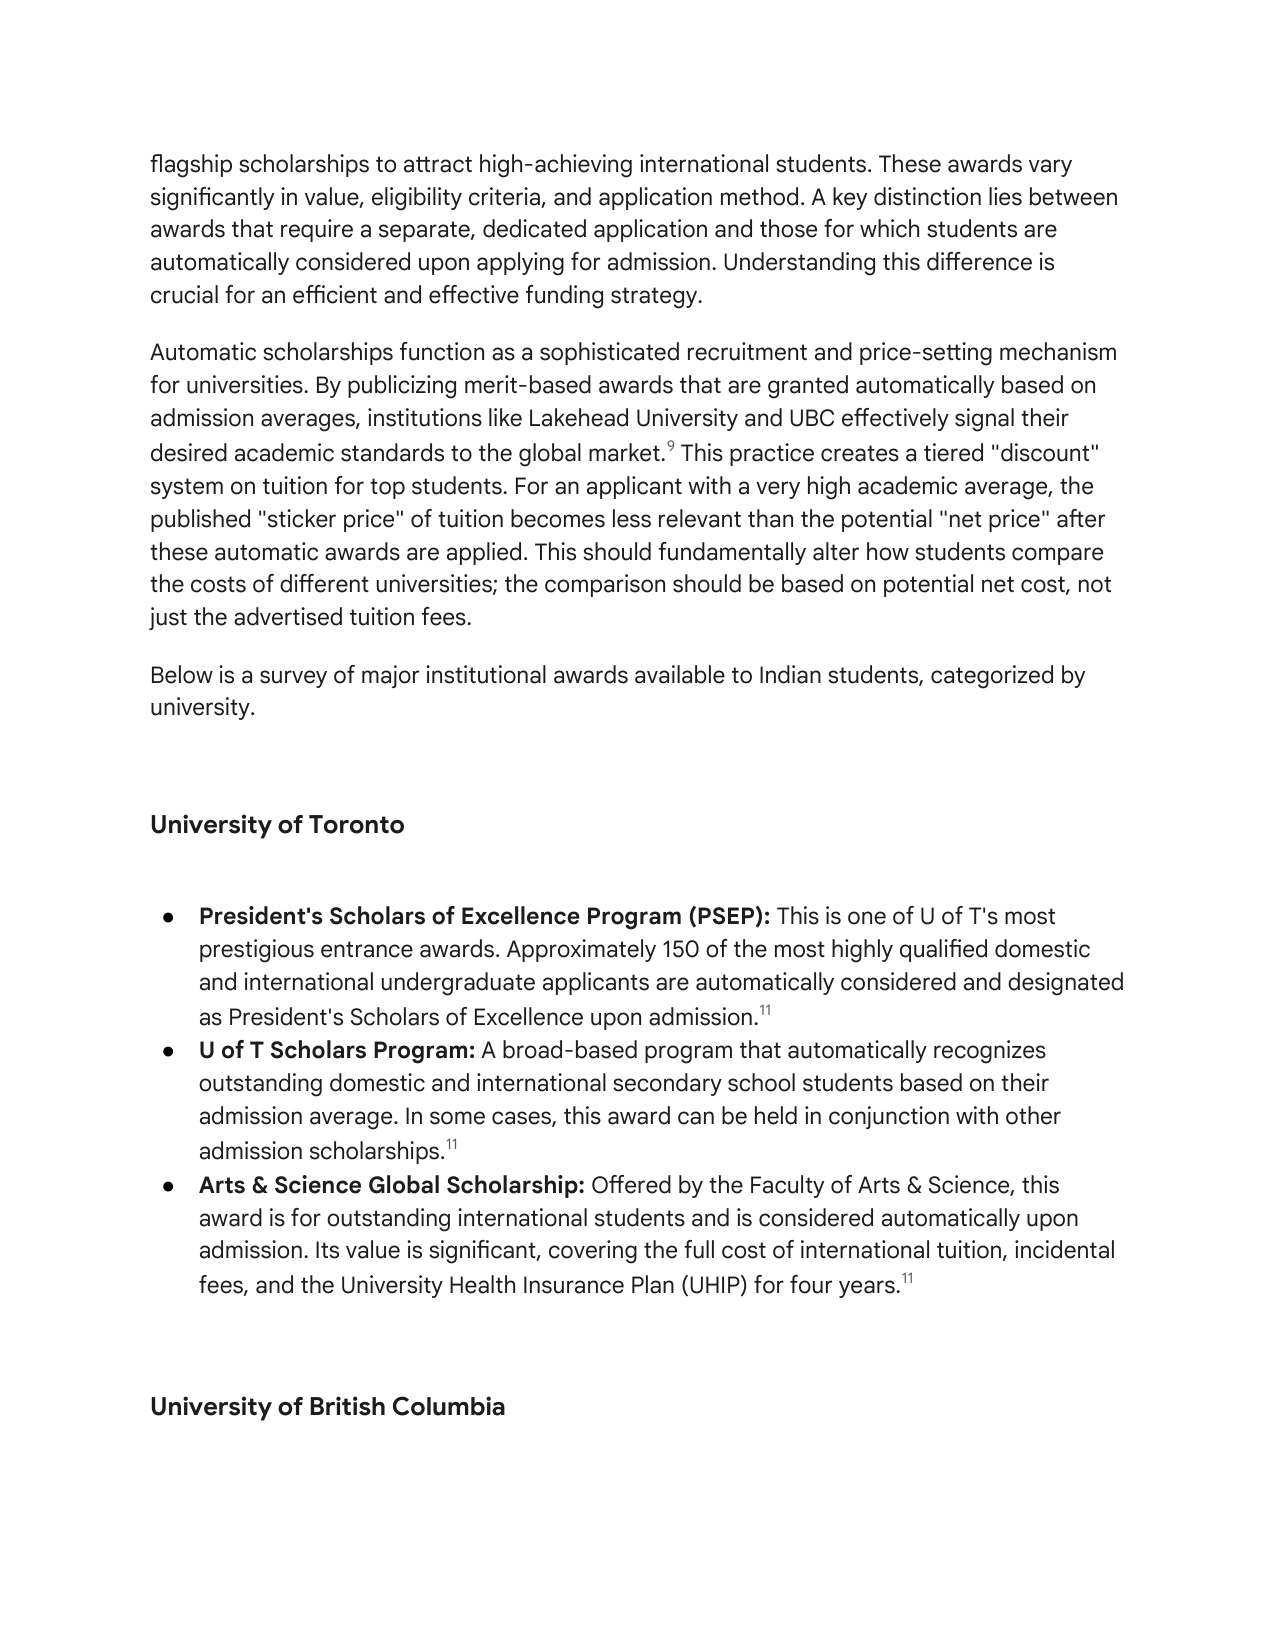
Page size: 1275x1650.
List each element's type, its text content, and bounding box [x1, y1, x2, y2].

text Below is a survey of major institutional awards available to Indian students, categorized by university. [150, 661, 1125, 722]
text Automatic scholarships function as a sophisticated recruitment and price-setting mechanism for universities. By publicizing merit-based awards that are granted automatically based on admission averages, institutions like Lakehead University and UBC effectively signal their desired academic standards to the global market.9 This practice creates a tiered "discount" system on tuition for top students. For an applicant with a very high academic average, the published "sticker price" of tuition becomes less relevant than the potential "net price" after these automatic awards are applied. This should fundamentally alter how students compare the costs of different universities; the comparison should be based on potential net cost, not just the advertised tuition fees. [150, 338, 1125, 632]
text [150, 150, 1125, 309]
list U of T Scholars Program: A broad-based program that automatically recognizes outstanding domestic and international secondary school students based on their admission average. In some cases, this award can be held in conjunction with other admission scholarships.11 [161, 1037, 1125, 1167]
subtitle University of Toronto [150, 809, 1125, 840]
list President's Scholars of Excellence Program (PSEP): This is one of U of T's most prestigious entrance awards. Approximately 150 of the most highly qualified domestic and international undergraduate applicants are automatically considered and designated as President's Scholars of Excellence upon admission.11 [161, 902, 1125, 1032]
list Arts & Science Global Scholarship: Offered by the Faculty of Arts & Science, this award is for outstanding international students and is considered automatically upon admission. Its value is significant, covering the full cost of international tuition, incidental fees, and the University Health Insurance Plan (UHIP) for four years.11 [161, 1171, 1125, 1301]
subtitle University of British Columbia [150, 1391, 1125, 1422]
